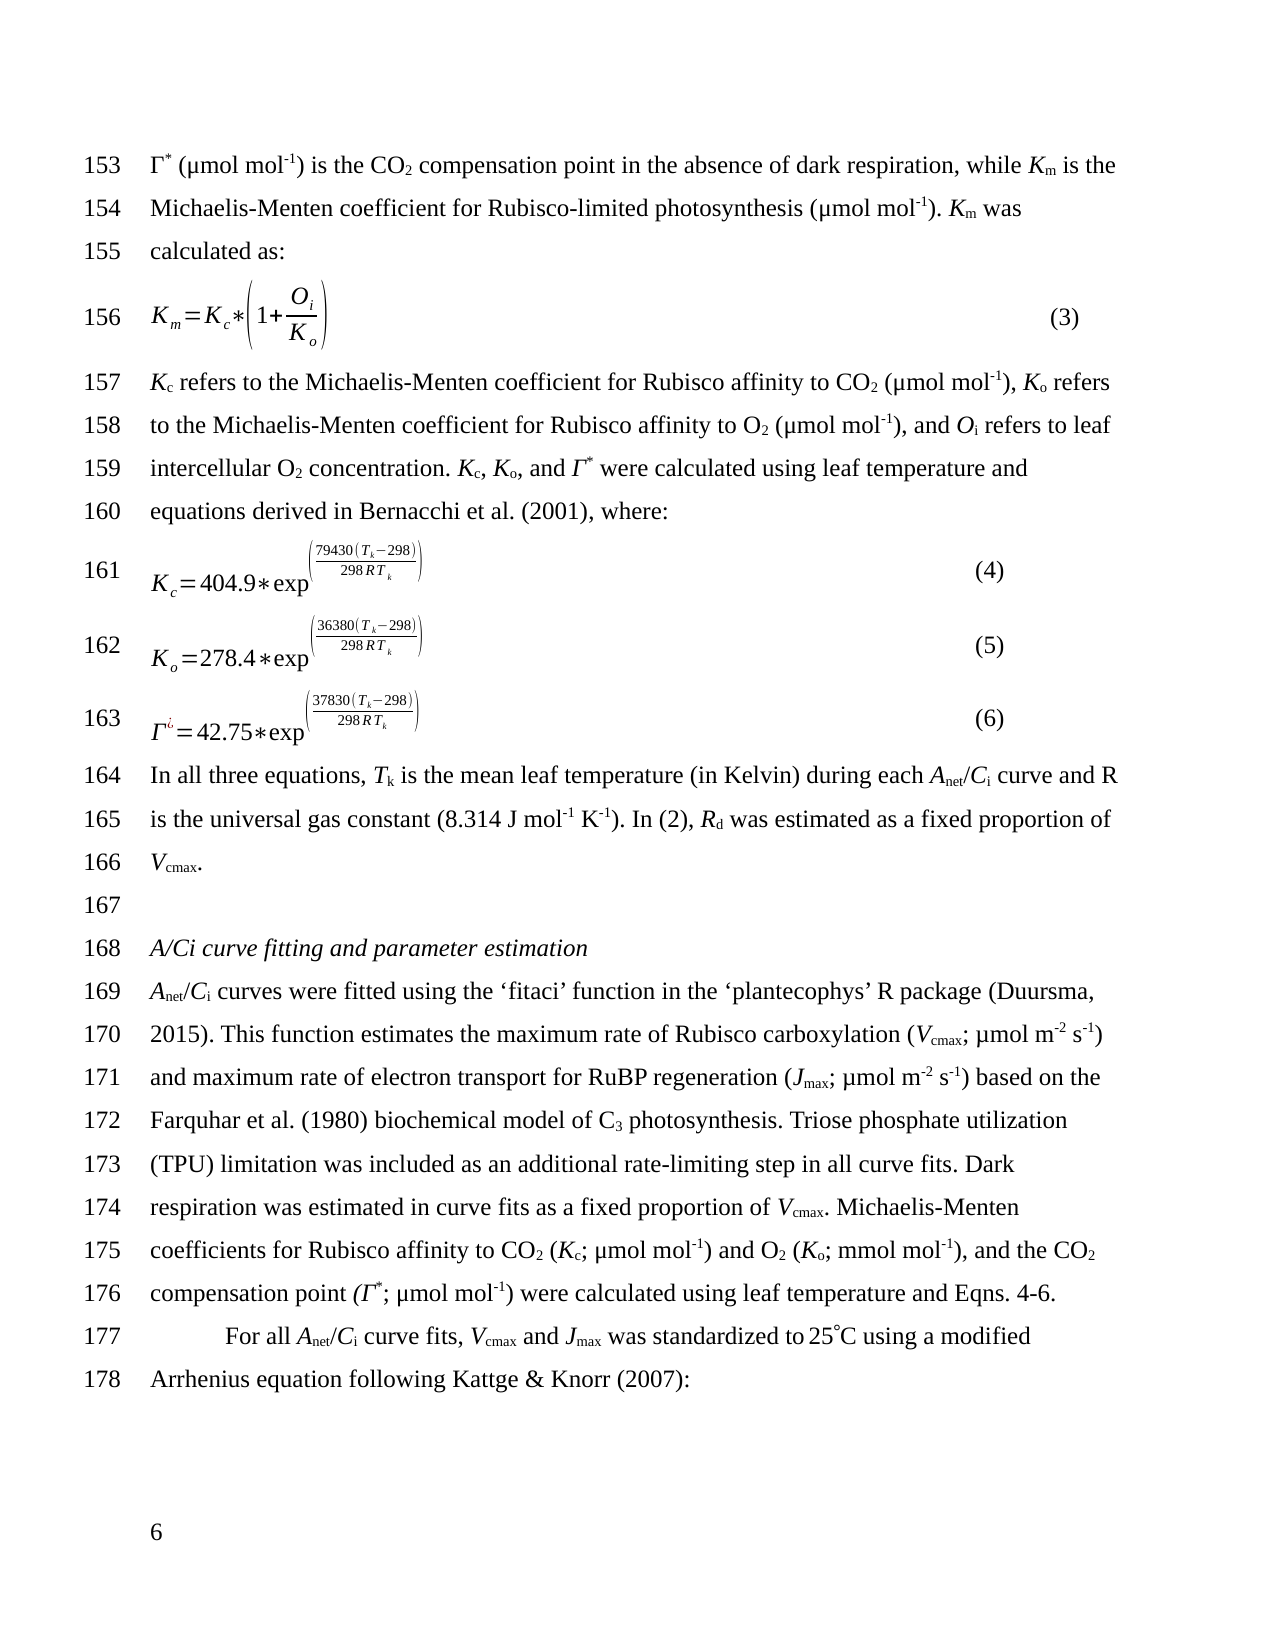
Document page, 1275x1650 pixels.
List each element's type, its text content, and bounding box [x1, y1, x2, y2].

text For all Anet/Ci curve fits, Vcmax and Jmax was standardized to 25C using a modified Arrhenius equation following : [150, 1321, 1125, 1393]
text (3) [150, 279, 1125, 353]
text Anet/Ci curves were fitted using the ‘fitaci’ function in the ‘plantecophys’ R package . This function estimates the maximum rate of Rubisco carboxylation (Vcmax; µmol m-2 s-1) and maximum rate of electron transport for RuBP regeneration (Jmax; µmol m-2 s-1) based on the biochemical model of C3 photosynthesis. Triose phosphate utilization (TPU) limitation was included as an additional rate-limiting step in all curve fits. Dark respiration was estimated in curve fits as a fixed proportion of Vcmax. Michaelis-Menten coefficients for Rubisco affinity to CO2 (Kc; μmol mol-1) and O2 (Ko; mmol mol-1), and the CO2 compensation point (Γ*; μmol mol-1) were calculated using leaf temperature and Eqns. 4-6. [150, 976, 1125, 1307]
text (4) [150, 539, 1125, 600]
text (6) [150, 689, 1125, 746]
text Γ* (μmol mol-1) is the CO2 compensation point in the absence of dark respiration, while Km is the Michaelis-Menten coefficient for Rubisco-limited photosynthesis (μmol mol-1). Km was calculated as: [150, 150, 1125, 265]
text A/Ci curve fitting and parameter estimation [150, 933, 1125, 962]
text Kc refers to the Michaelis-Menten coefficient for Rubisco affinity to CO2 (μmol mol-1), Ko refers to the Michaelis-Menten coefficient for Rubisco affinity to O2 (μmol mol-1), and Oi refers to leaf intercellular O2 concentration. Kc, Ko, and Γ* were calculated using leaf temperature and equations derived in , where: [150, 367, 1125, 525]
text (5) [150, 614, 1125, 675]
text In all three equations, Tk is the mean leaf temperature (in Kelvin) during each Anet/Ci curve and R is the universal gas constant (8.314 J mol-1 K-1). In (2), Rd was estimated as a fixed proportion of Vcmax. [150, 761, 1125, 876]
